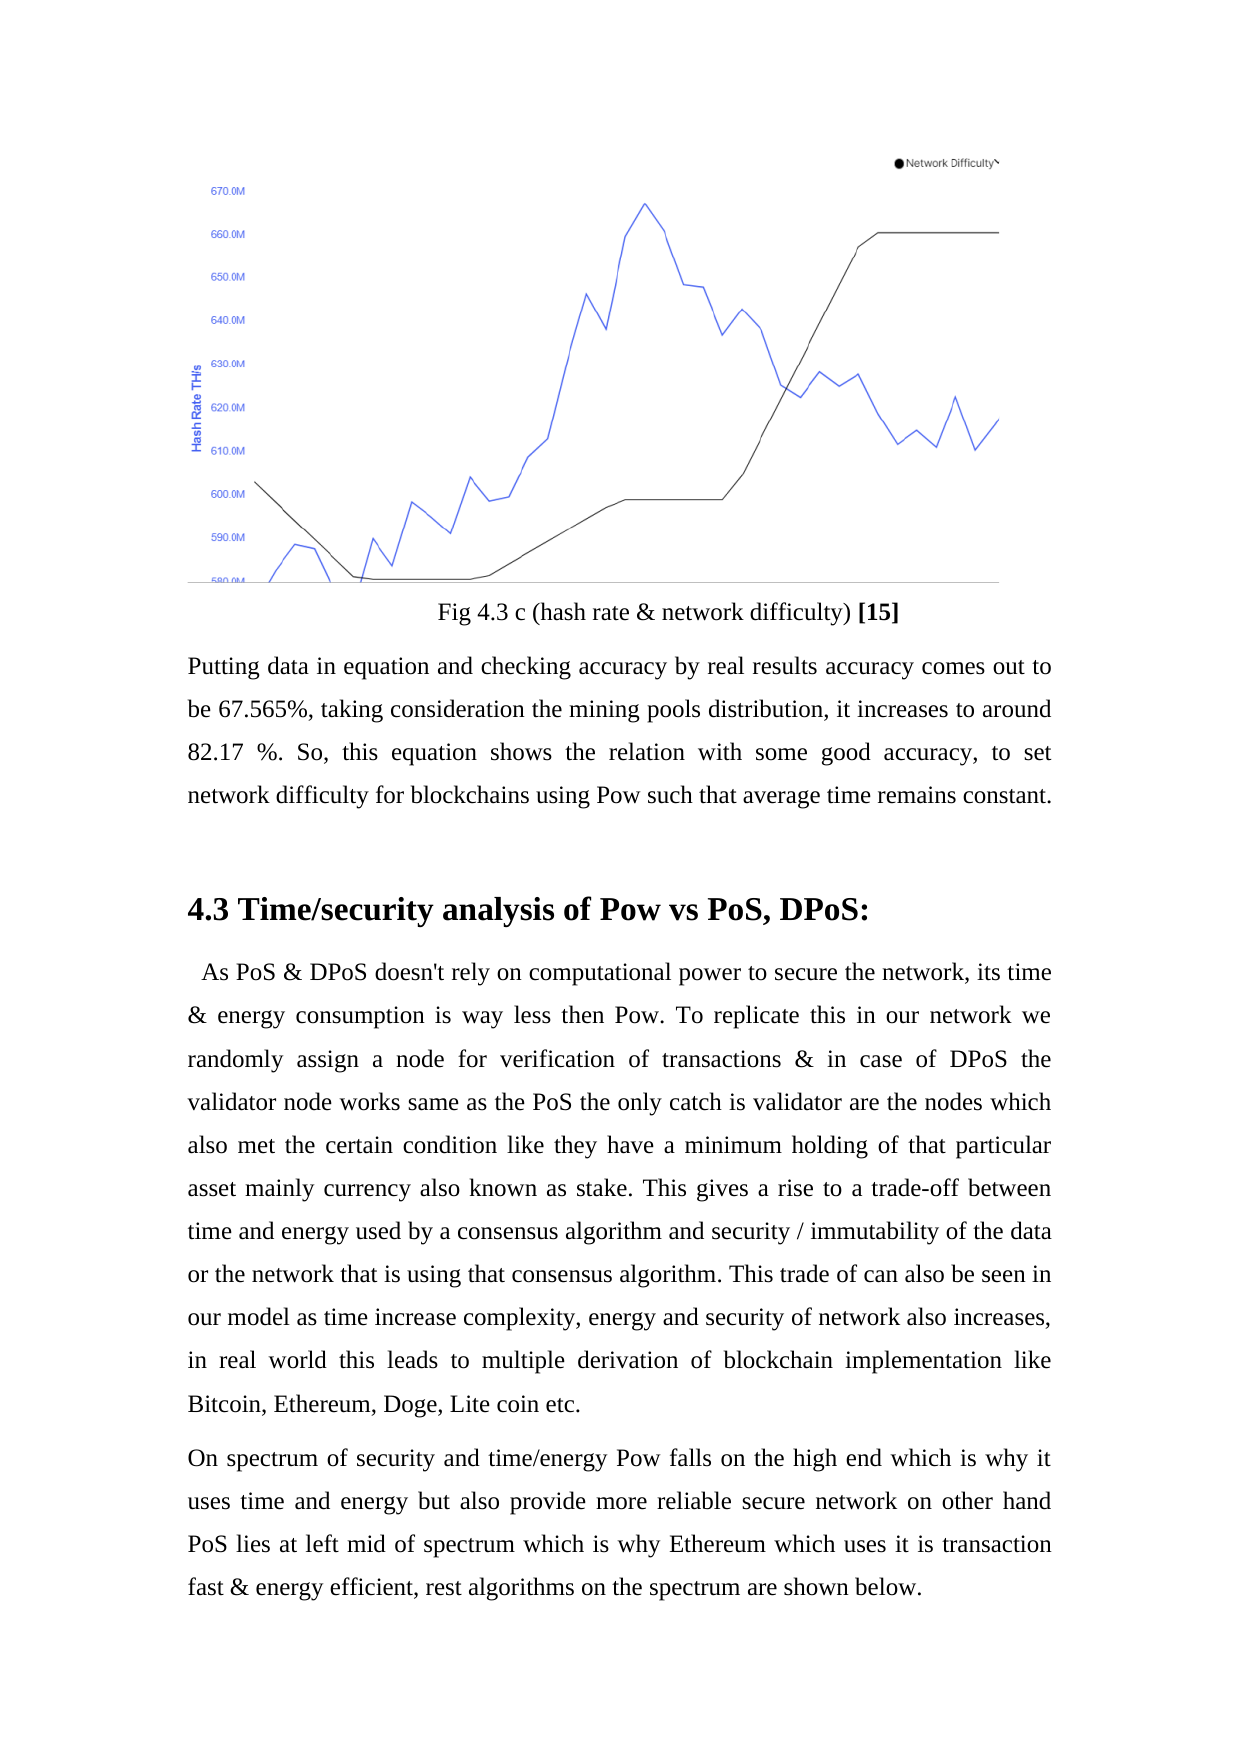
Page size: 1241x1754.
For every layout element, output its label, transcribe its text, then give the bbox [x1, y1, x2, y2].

picture [187, 150, 1000, 583]
text 4.3 Time/security analysis of Pow vs PoS, DPoS: [187, 889, 1053, 927]
text On spectrum of security and time/energy Pow falls on the high end which is why it uses time and energy but also provide more reliable secure network on other hand PoS lies at left mid of spectrum which is why Ethereum which uses it is transaction fast & energy efficient, rest algorithms on the spectrum are shown below. [187, 1443, 1053, 1601]
text As PoS & DPoS doesn't rely on computational power to secure the network, its time & energy consumption is way less then Pow. To replicate this in our network we randomly assign a node for verification of transactions & in case of DPoS the validator node works same as the PoS the only catch is validator are the nodes which also met the certain condition like they have a minimum holding of that particular asset mainly currency also known as stake. This gives a rise to a trade-off between time and energy used by a consensus algorithm and security / immutability of the data or the network that is using that consensus algorithm. This trade of can also be seen in our model as time increase complexity, energy and security of network also increases, in real world this leads to multiple derivation of blockchain implementation like Bitcoin, Ethereum, Doge, Lite coin etc. [187, 957, 1053, 1417]
text Putting data in equation and checking accuracy by real results accuracy comes out to be 67.565%, taking consideration the mining pools distribution, it increases to around 82.17 %. So, this equation shows the relation with some good accuracy, to set network difficulty for blockchains using Pow such that average time remains constant. [187, 651, 1053, 809]
